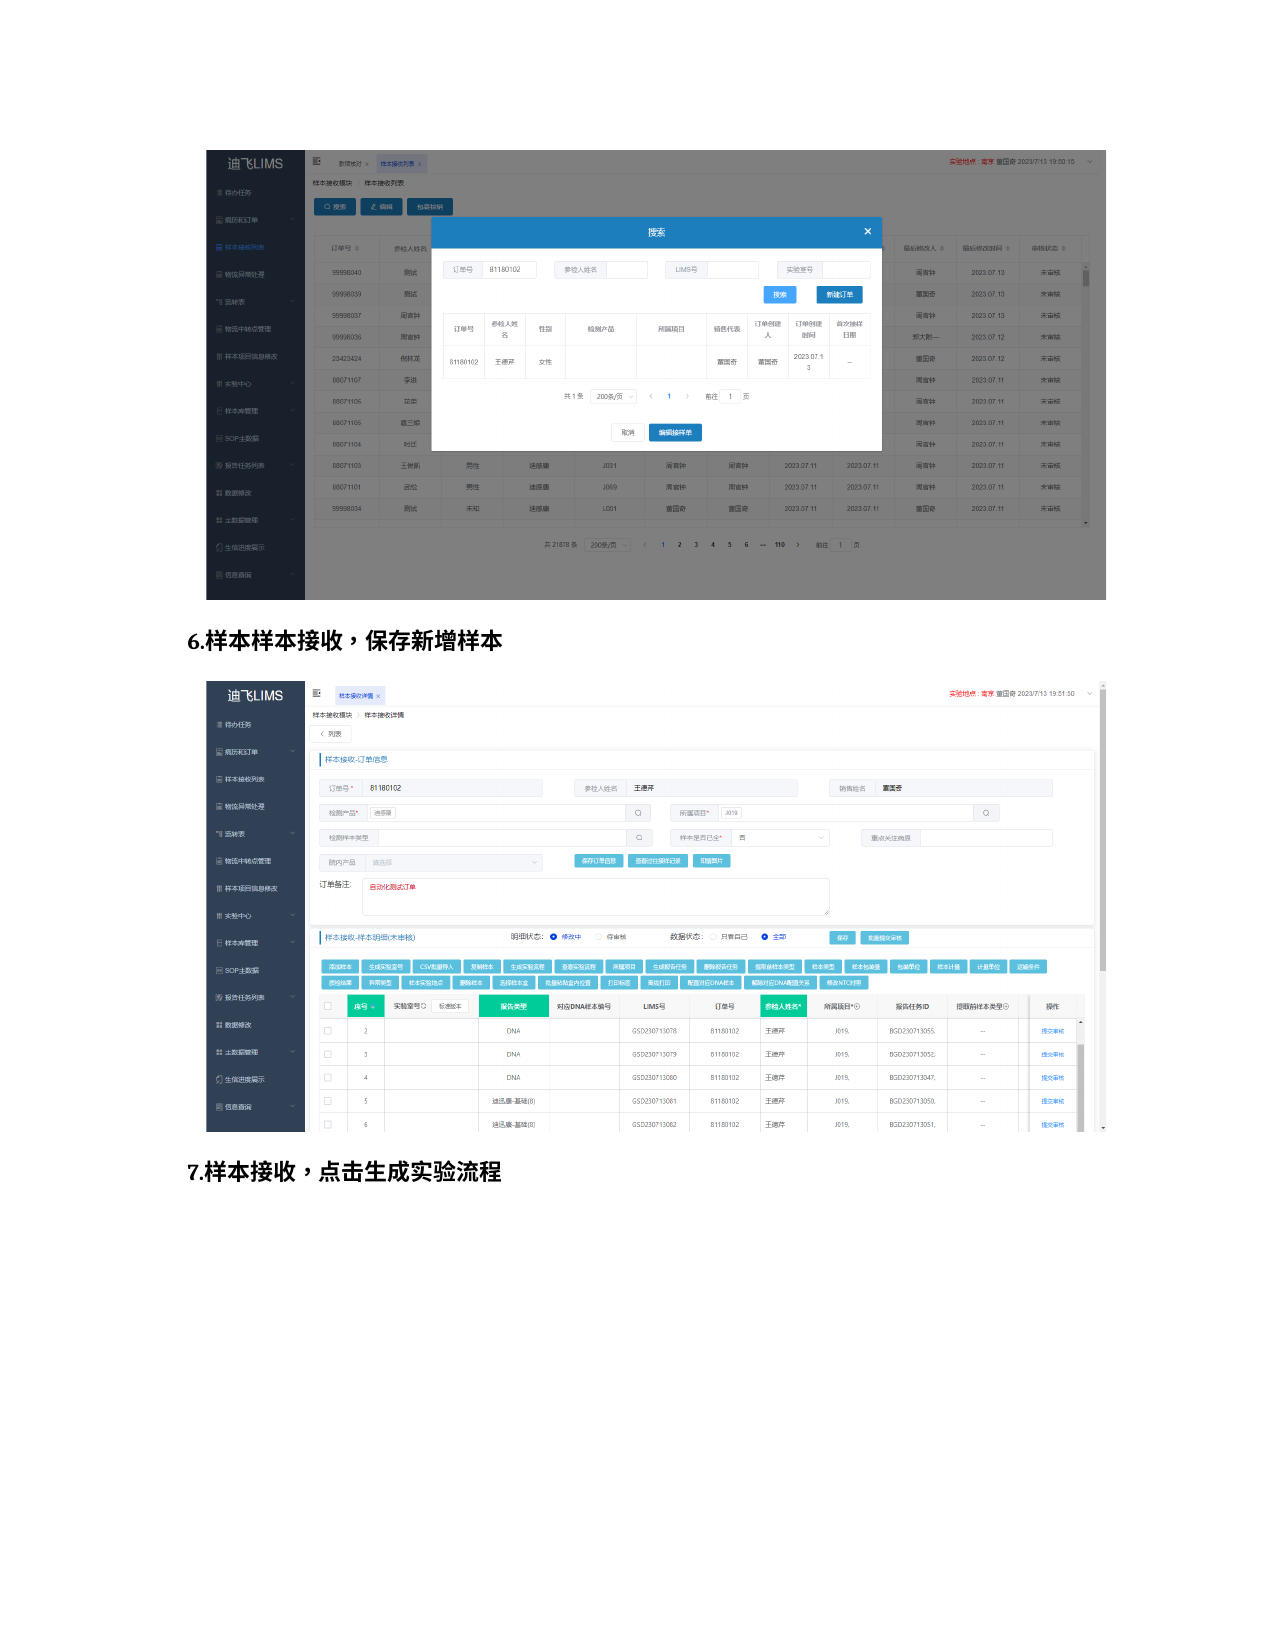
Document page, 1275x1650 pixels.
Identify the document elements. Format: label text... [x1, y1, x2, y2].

picture [206, 150, 1107, 600]
picture [206, 681, 1107, 1132]
text 7.样本接收，点击生成实验流程 [187, 1156, 1087, 1187]
text 6.样本样本接收，保存新增样本 [187, 625, 1087, 656]
